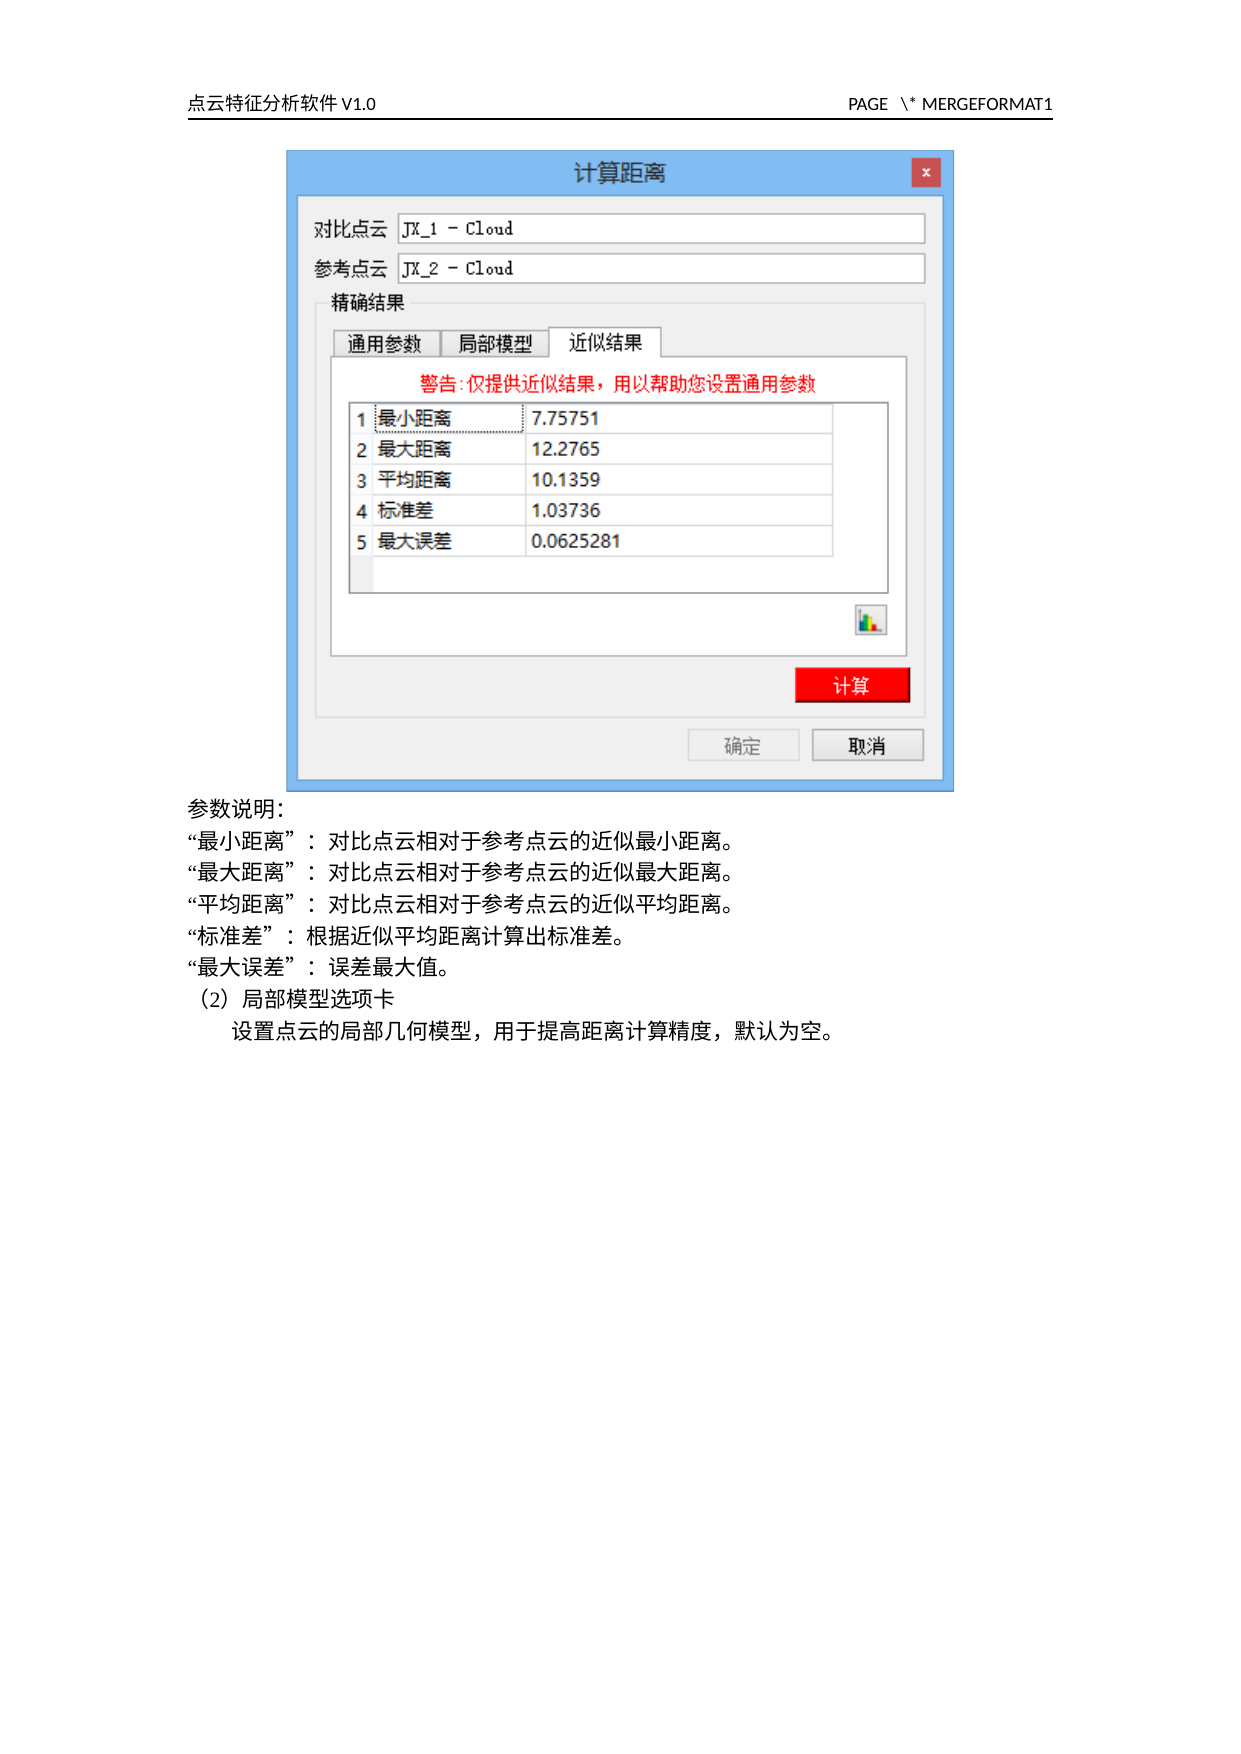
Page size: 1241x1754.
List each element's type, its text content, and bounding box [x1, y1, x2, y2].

text “最大误差”：误差最大值。 [187, 950, 1053, 982]
text “标准差”：根据近似平均距离计算出标准差。 [187, 919, 1053, 950]
text 参数说明： [187, 792, 1053, 824]
text 设置点云的局部几何模型，用于提高距离计算精度，默认为空。 [187, 1014, 1053, 1045]
text （2）局部模型选项卡 [187, 982, 1053, 1014]
text “平均距离”：对比点云相对于参考点云的近似平均距离。 [187, 887, 1053, 919]
text “最小距离”：对比点云相对于参考点云的近似最小距离。 [187, 824, 1053, 855]
picture [286, 150, 955, 792]
text “最大距离”：对比点云相对于参考点云的近似最大距离。 [187, 855, 1053, 887]
